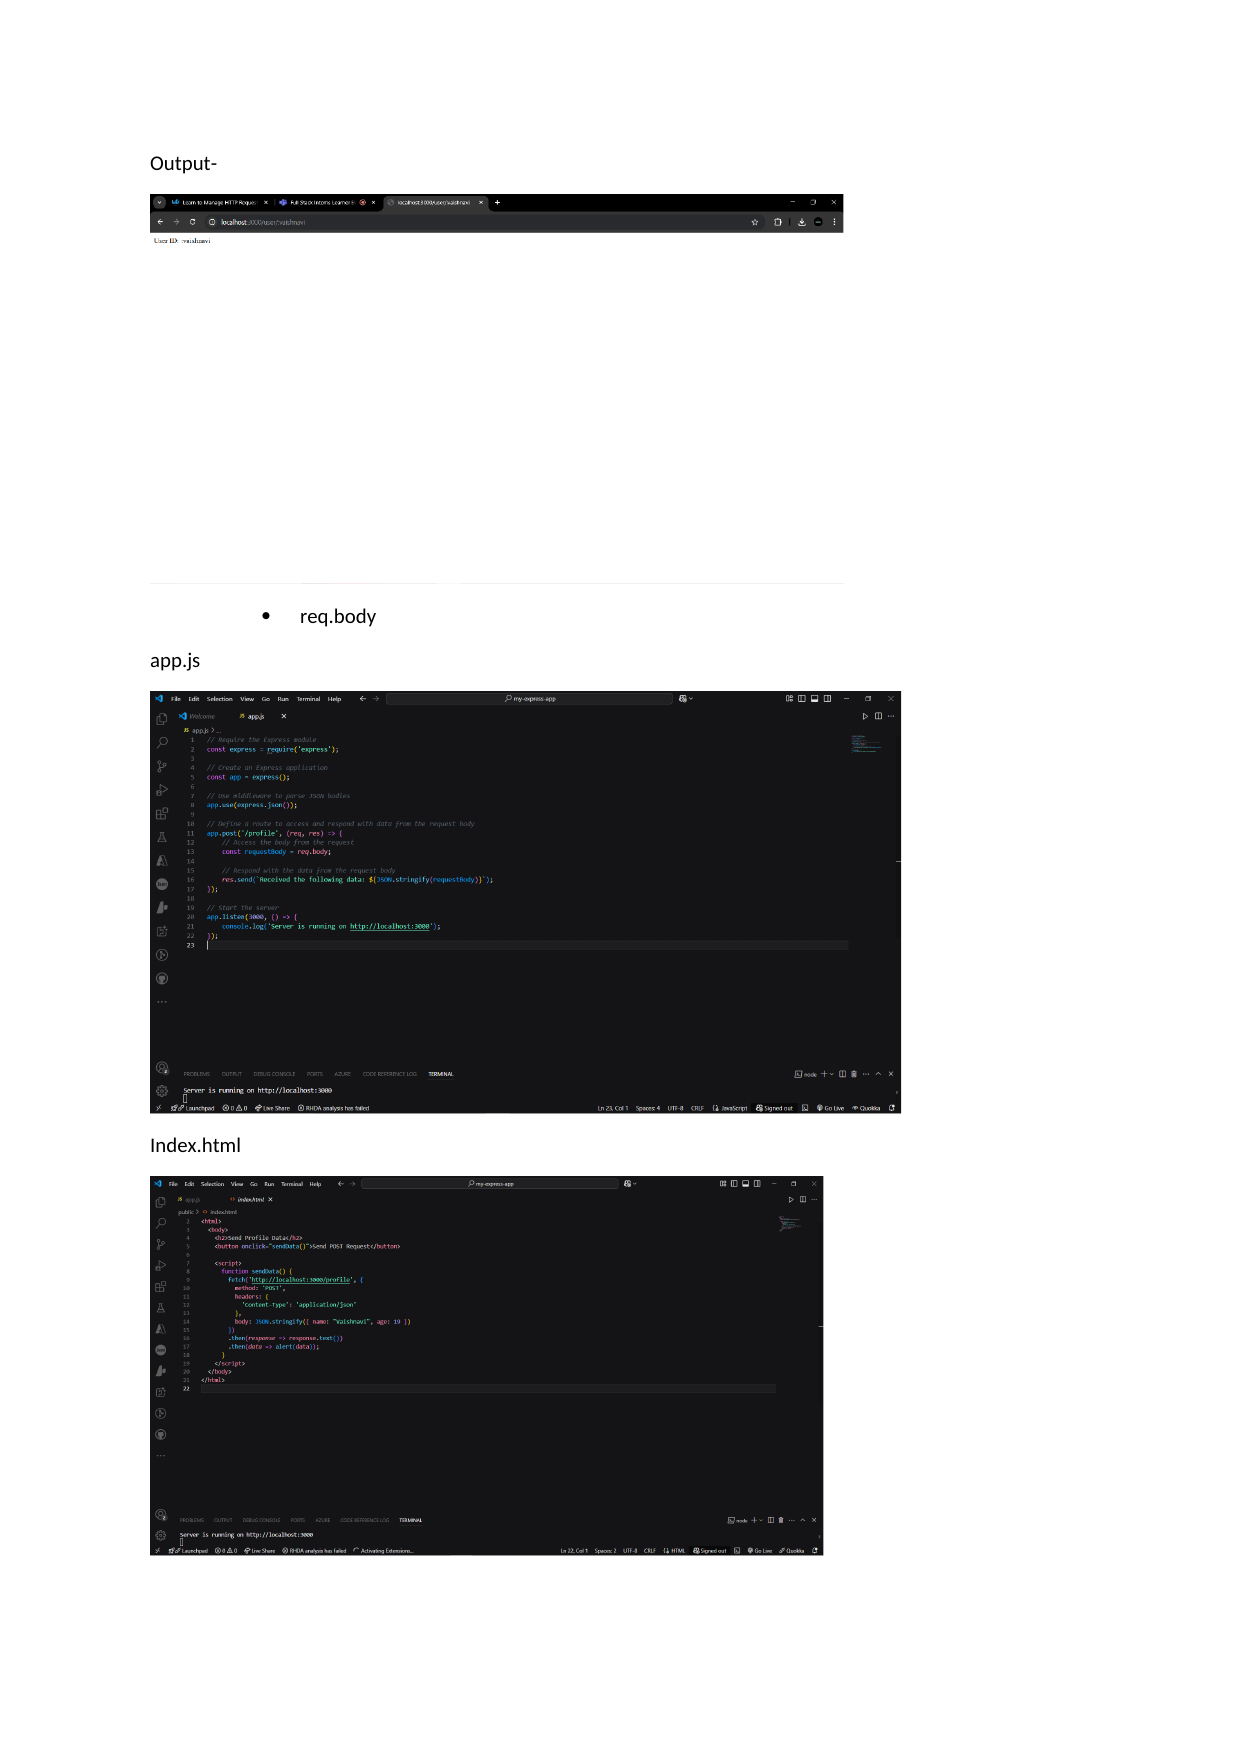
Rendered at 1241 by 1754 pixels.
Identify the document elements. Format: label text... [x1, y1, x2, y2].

text app.js [150, 647, 1090, 672]
text Index.html [150, 1132, 1090, 1158]
list req.body [262, 603, 1090, 628]
picture [150, 691, 902, 1114]
text Output- [150, 150, 1090, 175]
picture [150, 1176, 824, 1556]
picture [150, 194, 844, 584]
